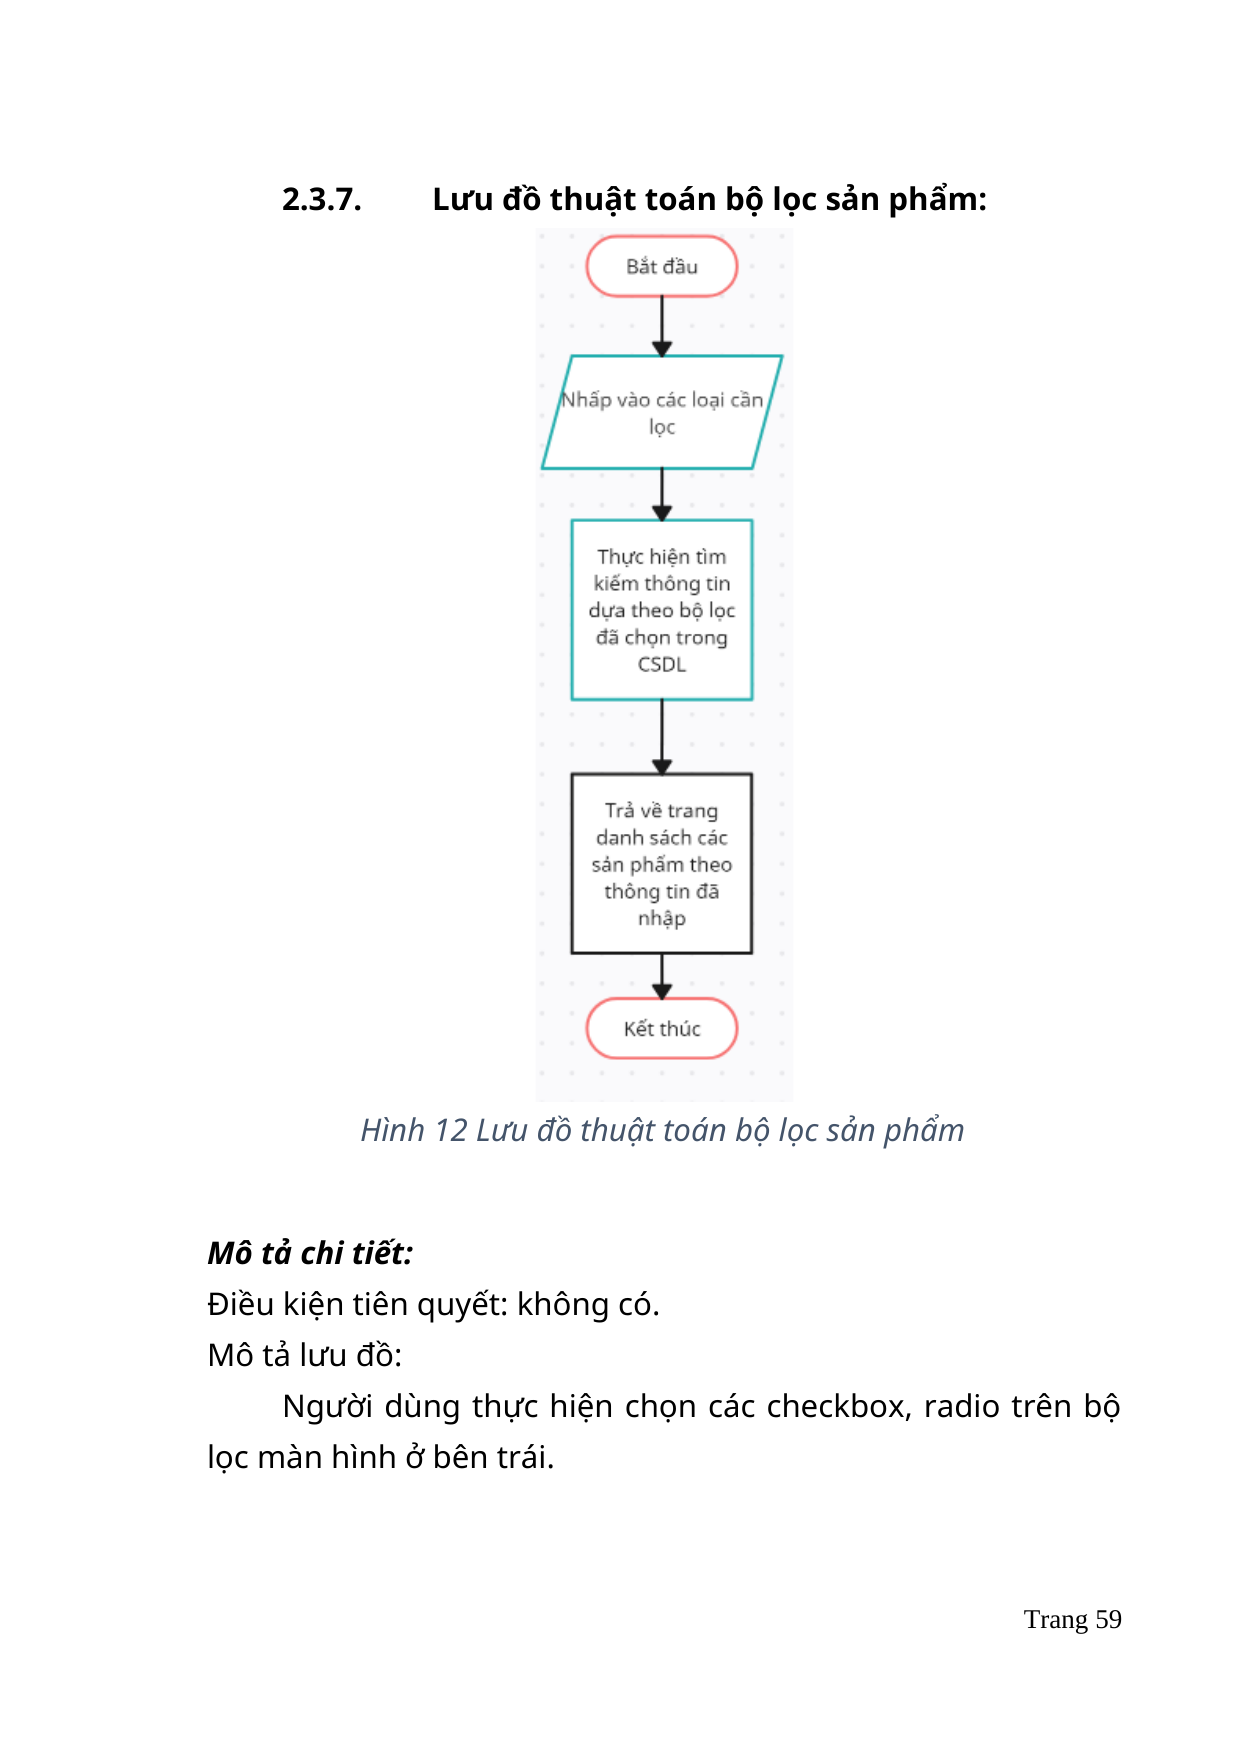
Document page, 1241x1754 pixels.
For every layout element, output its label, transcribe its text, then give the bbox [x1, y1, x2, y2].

subtitle Lưu đồ thuật toán bộ lọc sản phẩm: [282, 177, 1122, 220]
text Điều kiện tiên quyết: không có. [207, 1282, 1122, 1324]
text Người dùng thực hiện chọn các checkbox, radio trên bộ lọc màn hình ở bên trái. [207, 1384, 1122, 1478]
picture [535, 228, 794, 1102]
text Mô tả chi tiết: [207, 1231, 1122, 1273]
text Mô tả lưu đồ: [207, 1333, 1122, 1376]
text Hình 12 Lưu đồ thuật toán bộ lọc sản phẩm [207, 1108, 1122, 1151]
